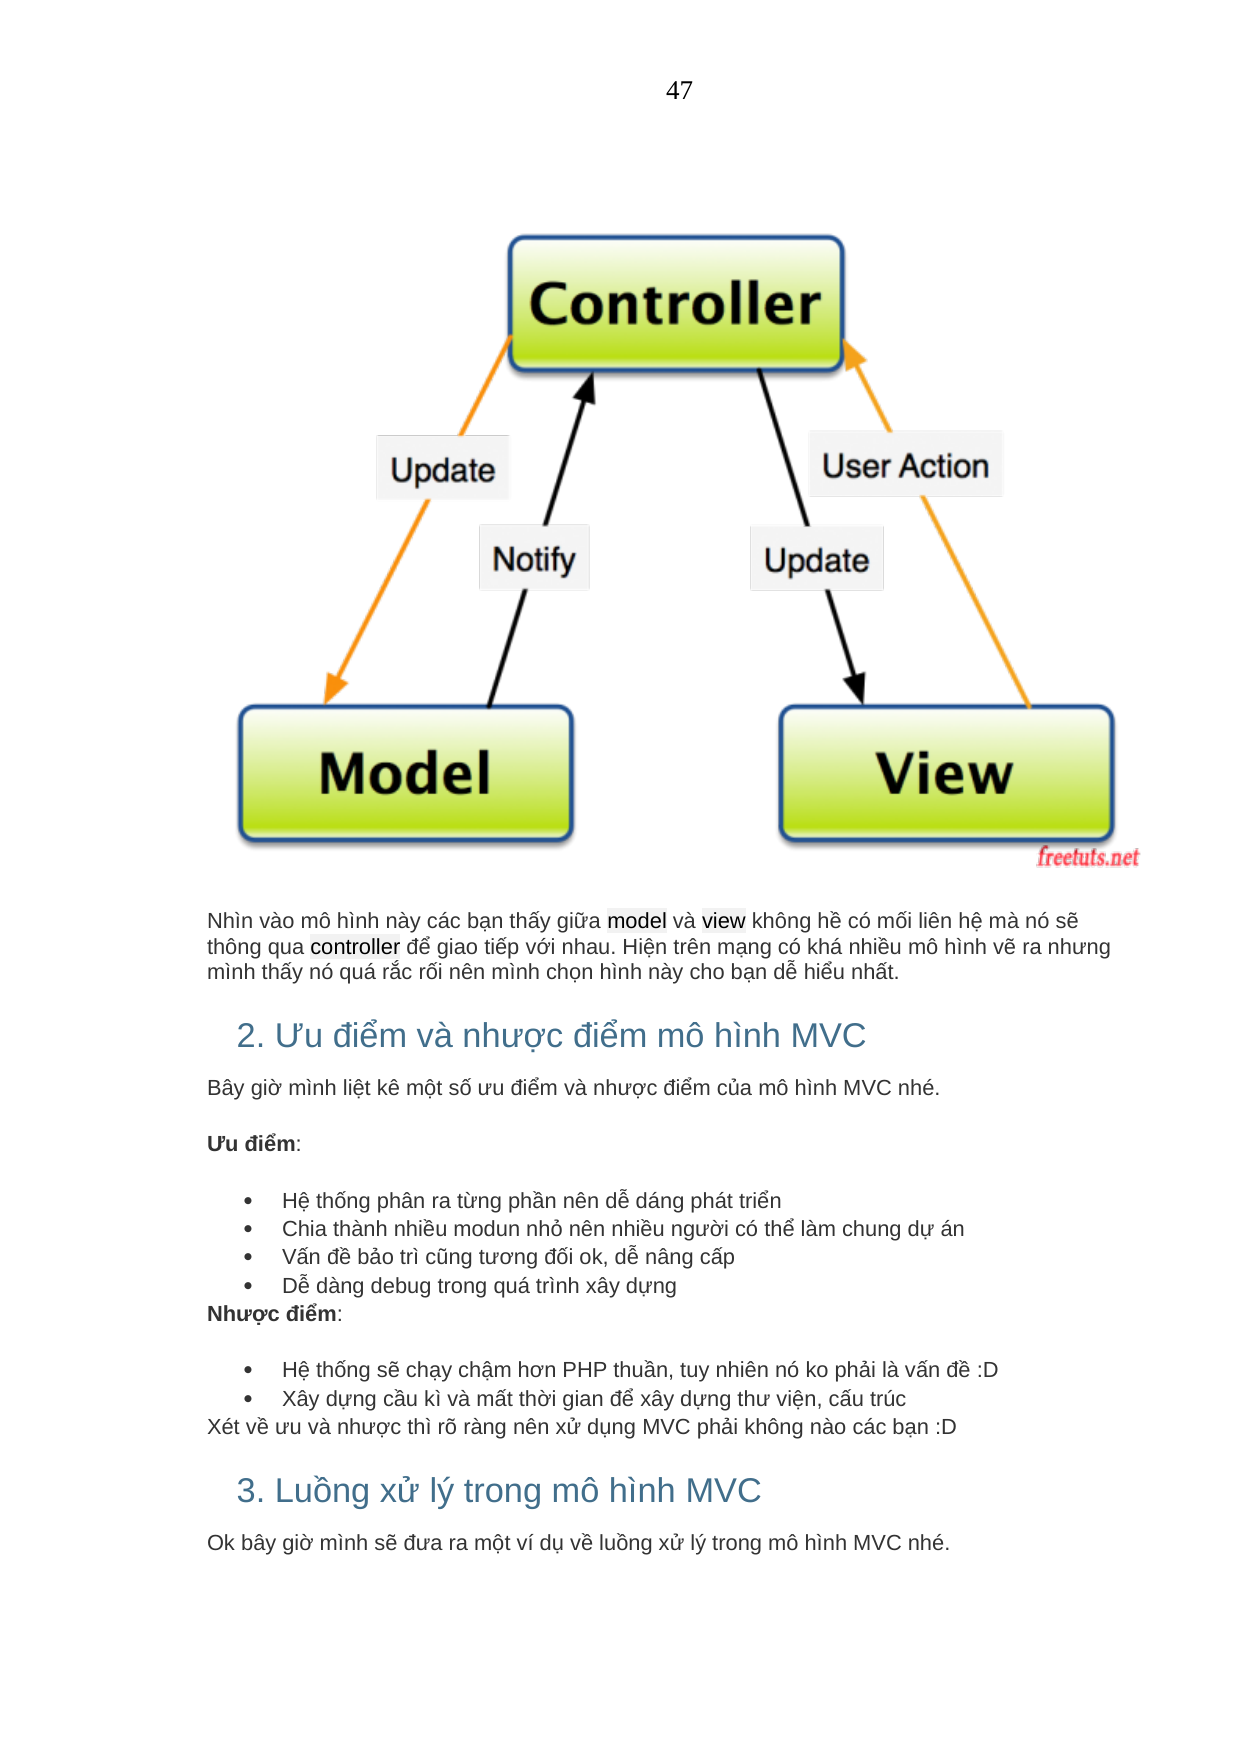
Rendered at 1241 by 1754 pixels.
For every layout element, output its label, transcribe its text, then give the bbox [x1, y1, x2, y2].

text Ưu điểm: [207, 1131, 1122, 1156]
text 2. Ưu điểm và nhược điểm mô hình MVC [207, 1015, 1122, 1055]
list Xây dựng cầu kì và mất thời gian để xây dựng thư viện, cấu trúc [244, 1386, 1122, 1411]
text Xét về ưu và nhược thì rõ ràng nên xử dụng MVC phải không nào các bạn :D [207, 1414, 1122, 1439]
list Chia thành nhiều modun nhỏ nên nhiều người có thể làm chung dự án [244, 1216, 1122, 1241]
list Dễ dàng debug trong quá trình xây dựng [244, 1272, 1122, 1298]
list Vấn đề bảo trì cũng tương đối ok, dễ nâng cấp [244, 1244, 1122, 1269]
list Hệ thống sẽ chạy chậm hơn PHP thuần, tuy nhiên nó ko phải là vấn đề :D [244, 1357, 1122, 1382]
text 3. Luồng xử lý trong mô hình MVC [207, 1470, 1122, 1510]
text Nhược điểm: [207, 1301, 1122, 1326]
text Ok bây giờ mình sẽ đưa ra một ví dụ về luồng xử lý trong mô hình MVC nhé. [207, 1530, 1122, 1555]
picture [206, 206, 1145, 877]
text Nhìn vào mô hình này các bạn thấy giữa model và view không hề có mối liên hệ mà nó sẽ thông qua controller để giao tiếp với nhau. Hiện trên mạng có khá nhiều mô hình vẽ ra nhưng mình thấy nó quá rắc rối nên mình chọn hình này cho bạn dễ hiểu nhất. [207, 908, 1122, 984]
text Bây giờ mình liệt kê một số ưu điểm và nhược điểm của mô hình MVC nhé. [207, 1074, 1122, 1100]
list Hệ thống phân ra từng phần nên dễ dáng phát triển [244, 1187, 1122, 1213]
